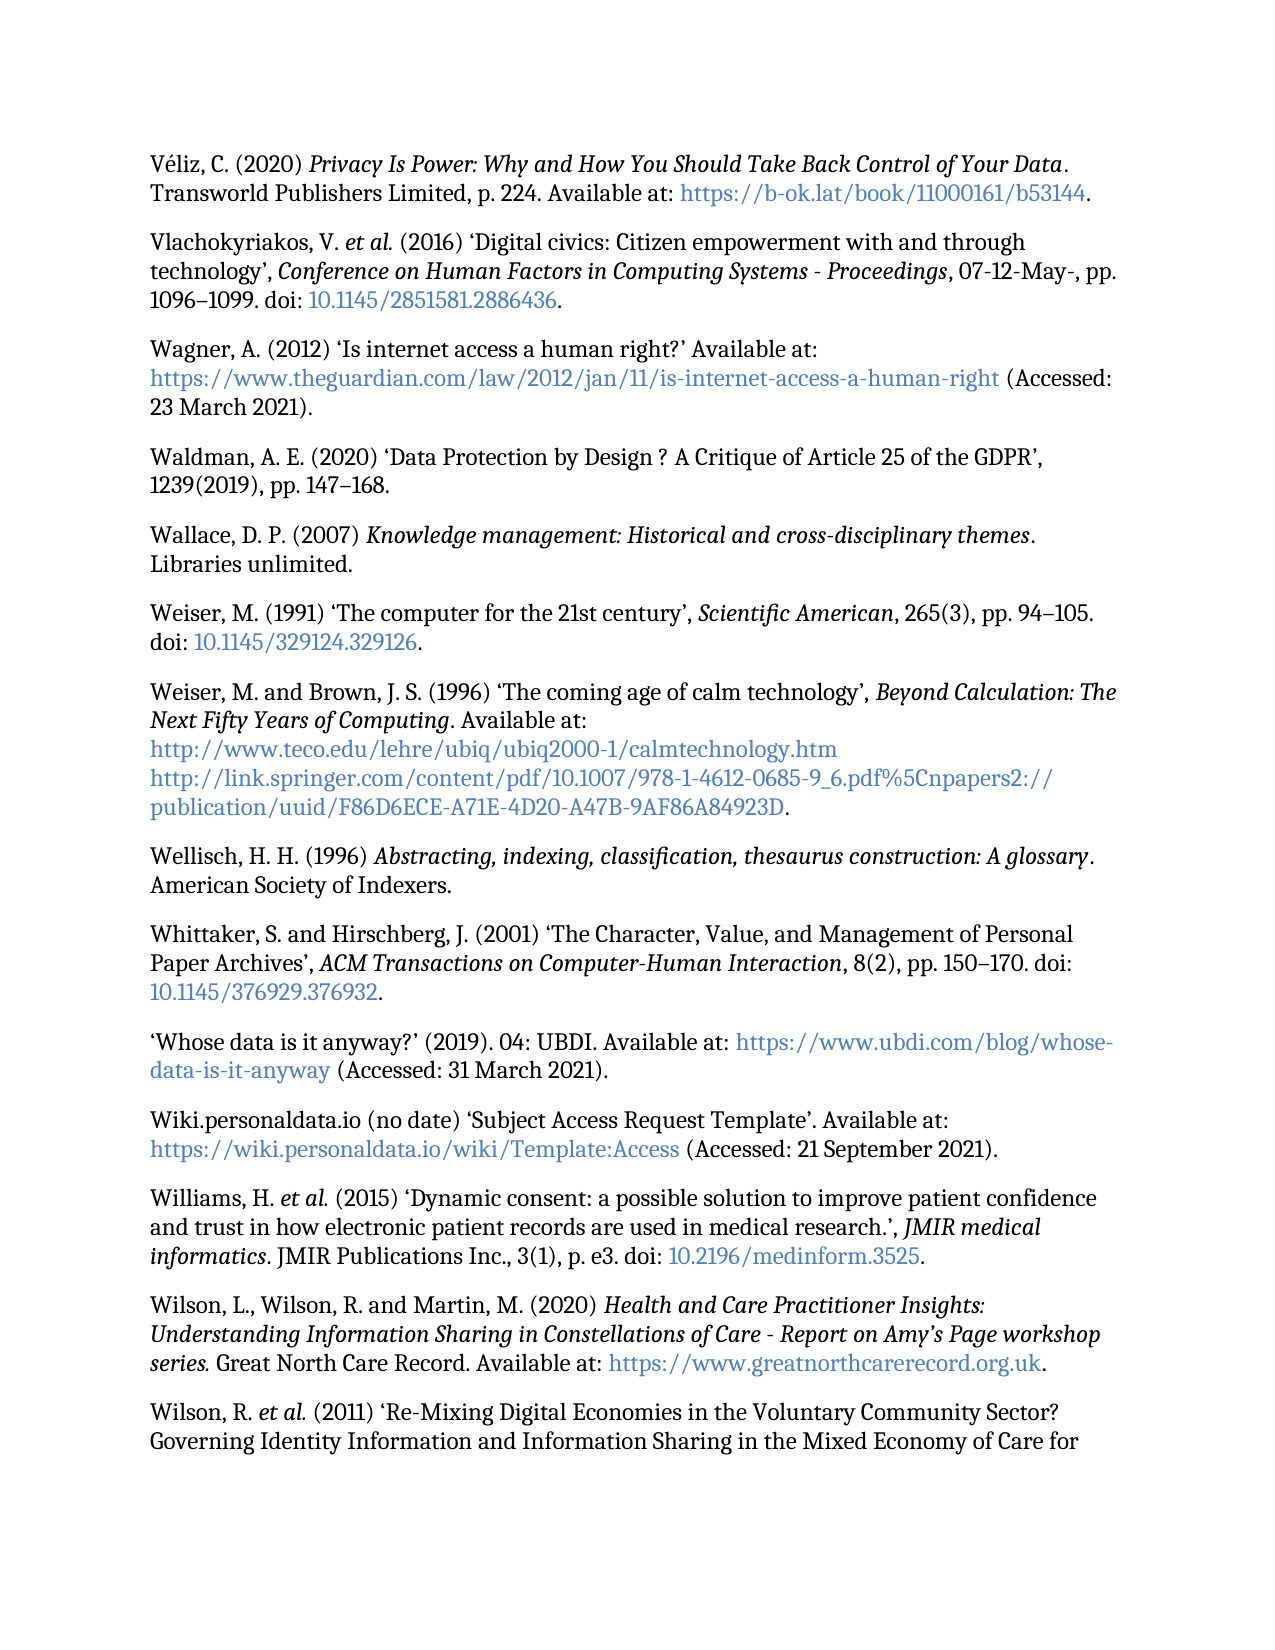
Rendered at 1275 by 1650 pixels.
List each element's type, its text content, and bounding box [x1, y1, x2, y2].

text Vlachokyriakos, V. et al. (2016) ‘Digital civics: Citizen empowerment with and through technology’, Conference on Human Factors in Computing Systems - Proceedings, 07-12-May-, pp. 1096–1099. doi: 10.1145/2851581.2886436. [150, 228, 1125, 314]
text Whittaker, S. and Hirschberg, J. (2001) ‘The Character, Value, and Management of Personal Paper Archives’, ACM Transactions on Computer-Human Interaction, 8(2), pp. 150–170. doi: 10.1145/376929.376932. [150, 920, 1125, 1007]
text Weiser, M. and Brown, J. S. (1996) ‘The coming age of calm technology’, Beyond Calculation: The Next Fifty Years of Computing. Available at: http://www.teco.edu/lehre/ubiq/ubiq2000-1/calmtechnology.htm http://link.springer.com/content/pdf/10.1007/978-1-4612-0685-9_6.pdf%5Cnpapers2://publication/uuid/F86D6ECE-A71E-4D20-A47B-9AF86A84923D. [150, 677, 1125, 821]
text ‘Whose data is it anyway?’ (2019). 04: UBDI. Available at: https://www.ubdi.com/blog/whose-data-is-it-anyway (Accessed: 31 March 2021). [150, 1027, 1125, 1085]
text Wiki.personaldata.io (no date) ‘Subject Access Request Template’. Available at: https://wiki.personaldata.io/wiki/Template:Access (Accessed: 21 September 2021). [150, 1106, 1125, 1163]
text Wilson, L., Wilson, R. and Martin, M. (2020) Health and Care Practitioner Insights: Understanding Information Sharing in Constellations of Care - Report on Amy’s Page workshop series. Great North Care Record. Available at: https://www.greatnorthcarerecord.org.uk. [150, 1291, 1125, 1377]
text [150, 1398, 1125, 1456]
text Wagner, A. (2012) ‘Is internet access a human right?’ Available at: https://www.theguardian.com/law/2012/jan/11/is-internet-access-a-human-right (Accessed: 23 March 2021). [150, 335, 1125, 422]
text Véliz, C. (2020) Privacy Is Power: Why and How You Should Take Back Control of Your Data. Transworld Publishers Limited, p. 224. Available at: https://b-ok.lat/book/11000161/b53144. [150, 150, 1125, 207]
text Wellisch, H. H. (1996) Abstracting, indexing, classification, thesaurus construction: A glossary. American Society of Indexers. [150, 842, 1125, 899]
text Weiser, M. (1991) ‘The computer for the 21st century’, Scientific American, 265(3), pp. 94–105. doi: 10.1145/329124.329126. [150, 599, 1125, 657]
text Wallace, D. P. (2007) Knowledge management: Historical and cross-disciplinary themes. Libraries unlimited. [150, 521, 1125, 578]
text Williams, H. et al. (2015) ‘Dynamic consent: a possible solution to improve patient confidence and trust in how electronic patient records are used in medical research.’, JMIR medical informatics. JMIR Publications Inc., 3(1), p. e3. doi: 10.2196/medinform.3525. [150, 1184, 1125, 1270]
text Waldman, A. E. (2020) ‘Data Protection by Design ? A Critique of Article 25 of the GDPR’, 1239(2019), pp. 147–168. [150, 442, 1125, 500]
